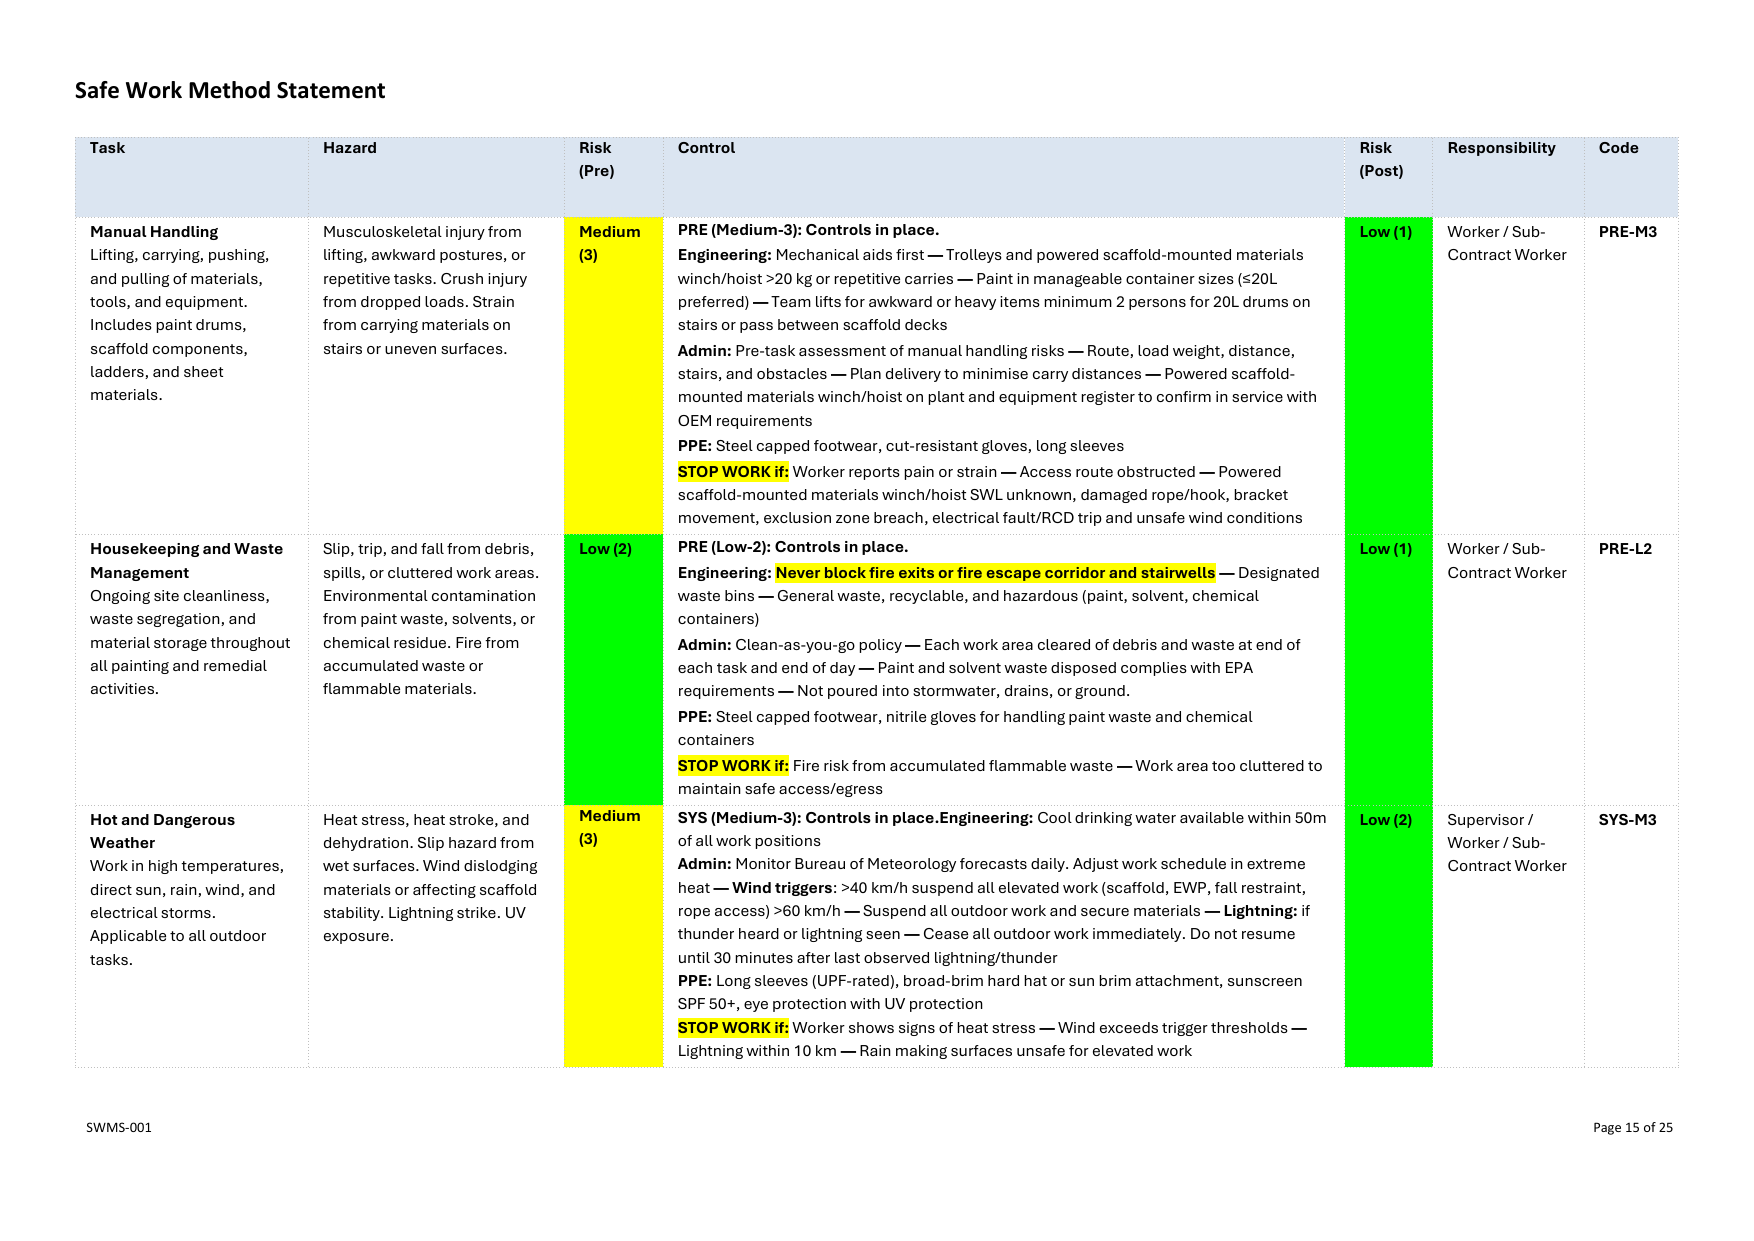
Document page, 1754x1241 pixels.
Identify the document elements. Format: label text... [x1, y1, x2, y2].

table_cell Supervisor / Worker / Sub-Contract Worker [1433, 805, 1584, 1067]
table_header Code [1584, 137, 1678, 217]
table_header Control [663, 137, 1344, 217]
table_cell Worker / Sub-Contract Worker [1433, 217, 1584, 534]
table_cell Worker / Sub-Contract Worker [1433, 534, 1584, 805]
table_cell Hot and Dangerous Weather Work in high temperatures, direct sun, rain, wind, and electrical storms. Applicable to all outdoor tasks. [75, 805, 308, 1067]
table_cell SYS (Medium-3): Controls in place.Engineering: Cool drinking water available within 50m of all work positions Admin: Monitor Bureau of Meteorology forecasts daily. Adjust work schedule in extreme heat — Wind triggers: >40 km/h suspend all elevated work (scaffold, EWP, fall restraint, rope access) >60 km/h — Suspend all outdoor work and secure materials — Lightning: if thunder heard or lightning seen — Cease all outdoor work immediately. Do not resume until 30 minutes after last observed lightning/thunder PPE: Long sleeves (UPF-rated), broad-brim hard hat or sun brim attachment, sunscreen SPF 50+, eye protection with UV protection STOP WORK if: Worker shows signs of heat stress — Wind exceeds trigger thresholds — Lightning within 10 km — Rain making surfaces unsafe for elevated work [663, 805, 1344, 1067]
table_cell Medium (3) [564, 217, 663, 534]
table_cell PRE (Low-2): Controls in place. Engineering: Never block fire exits or fire escape corridor and stairwells — Designated waste bins — General waste, recyclable, and hazardous (paint, solvent, chemical containers) Admin: Clean-as-you-go policy — Each work area cleared of debris and waste at end of each task and end of day — Paint and solvent waste disposed complies with EPA requirements — Not poured into stormwater, drains, or ground. PPE: Steel capped footwear, nitrile gloves for handling paint waste and chemical containers STOP WORK if: Fire risk from accumulated flammable waste — Work area too cluttered to maintain safe access/egress [663, 534, 1344, 805]
table_cell Low (1) [1345, 217, 1433, 534]
table_cell Low (2) [1345, 805, 1433, 1067]
table_cell PRE-M3 [1584, 217, 1678, 534]
table_cell Heat stress, heat stroke, and dehydration. Slip hazard from wet surfaces. Wind dislodging materials or affecting scaffold stability. Lightning strike. UV exposure. [308, 805, 564, 1067]
table_cell Low (2) [564, 534, 663, 805]
table_cell Musculoskeletal injury from lifting, awkward postures, or repetitive tasks. Crush injury from dropped loads. Strain from carrying materials on stairs or uneven surfaces. [308, 217, 564, 534]
table_cell Manual Handling Lifting, carrying, pushing, and pulling of materials, tools, and equipment. Includes paint drums, scaffold components, ladders, and sheet materials. [75, 217, 308, 534]
table_cell Medium (3) [564, 805, 663, 1067]
table_cell PRE (Medium-3): Controls in place. Engineering: Mechanical aids first — Trolleys and powered scaffold-mounted materials winch/hoist >20 kg or repetitive carries — Paint in manageable container sizes (≤20L preferred) — Team lifts for awkward or heavy items minimum 2 persons for 20L drums on stairs or pass between scaffold decks Admin: Pre-task assessment of manual handling risks — Route, load weight, distance, stairs, and obstacles — Plan delivery to minimise carry distances — Powered scaffold-mounted materials winch/hoist on plant and equipment register to confirm in service with OEM requirements PPE: Steel capped footwear, cut-resistant gloves, long sleeves STOP WORK if: Worker reports pain or strain — Access route obstructed — Powered scaffold-mounted materials winch/hoist SWL unknown, damaged rope/hook, bracket movement, exclusion zone breach, electrical fault/RCD trip and unsafe wind conditions [663, 217, 1344, 534]
table_cell Slip, trip, and fall from debris, spills, or cluttered work areas. Environmental contamination from paint waste, solvents, or chemical residue. Fire from accumulated waste or flammable materials. [308, 534, 564, 805]
table_header Responsibility [1433, 137, 1584, 217]
table_header Risk (Post) [1345, 137, 1433, 217]
table_header Risk (Pre) [564, 137, 663, 217]
table_header Hazard [308, 137, 564, 217]
table_cell Low (1) [1345, 534, 1433, 805]
table_cell Housekeeping and Waste Management Ongoing site cleanliness, waste segregation, and material storage throughout all painting and remedial activities. [75, 534, 308, 805]
table_header Task [75, 137, 308, 217]
table_cell SYS-M3 [1584, 805, 1678, 1067]
table_cell PRE-L2 [1584, 534, 1678, 805]
